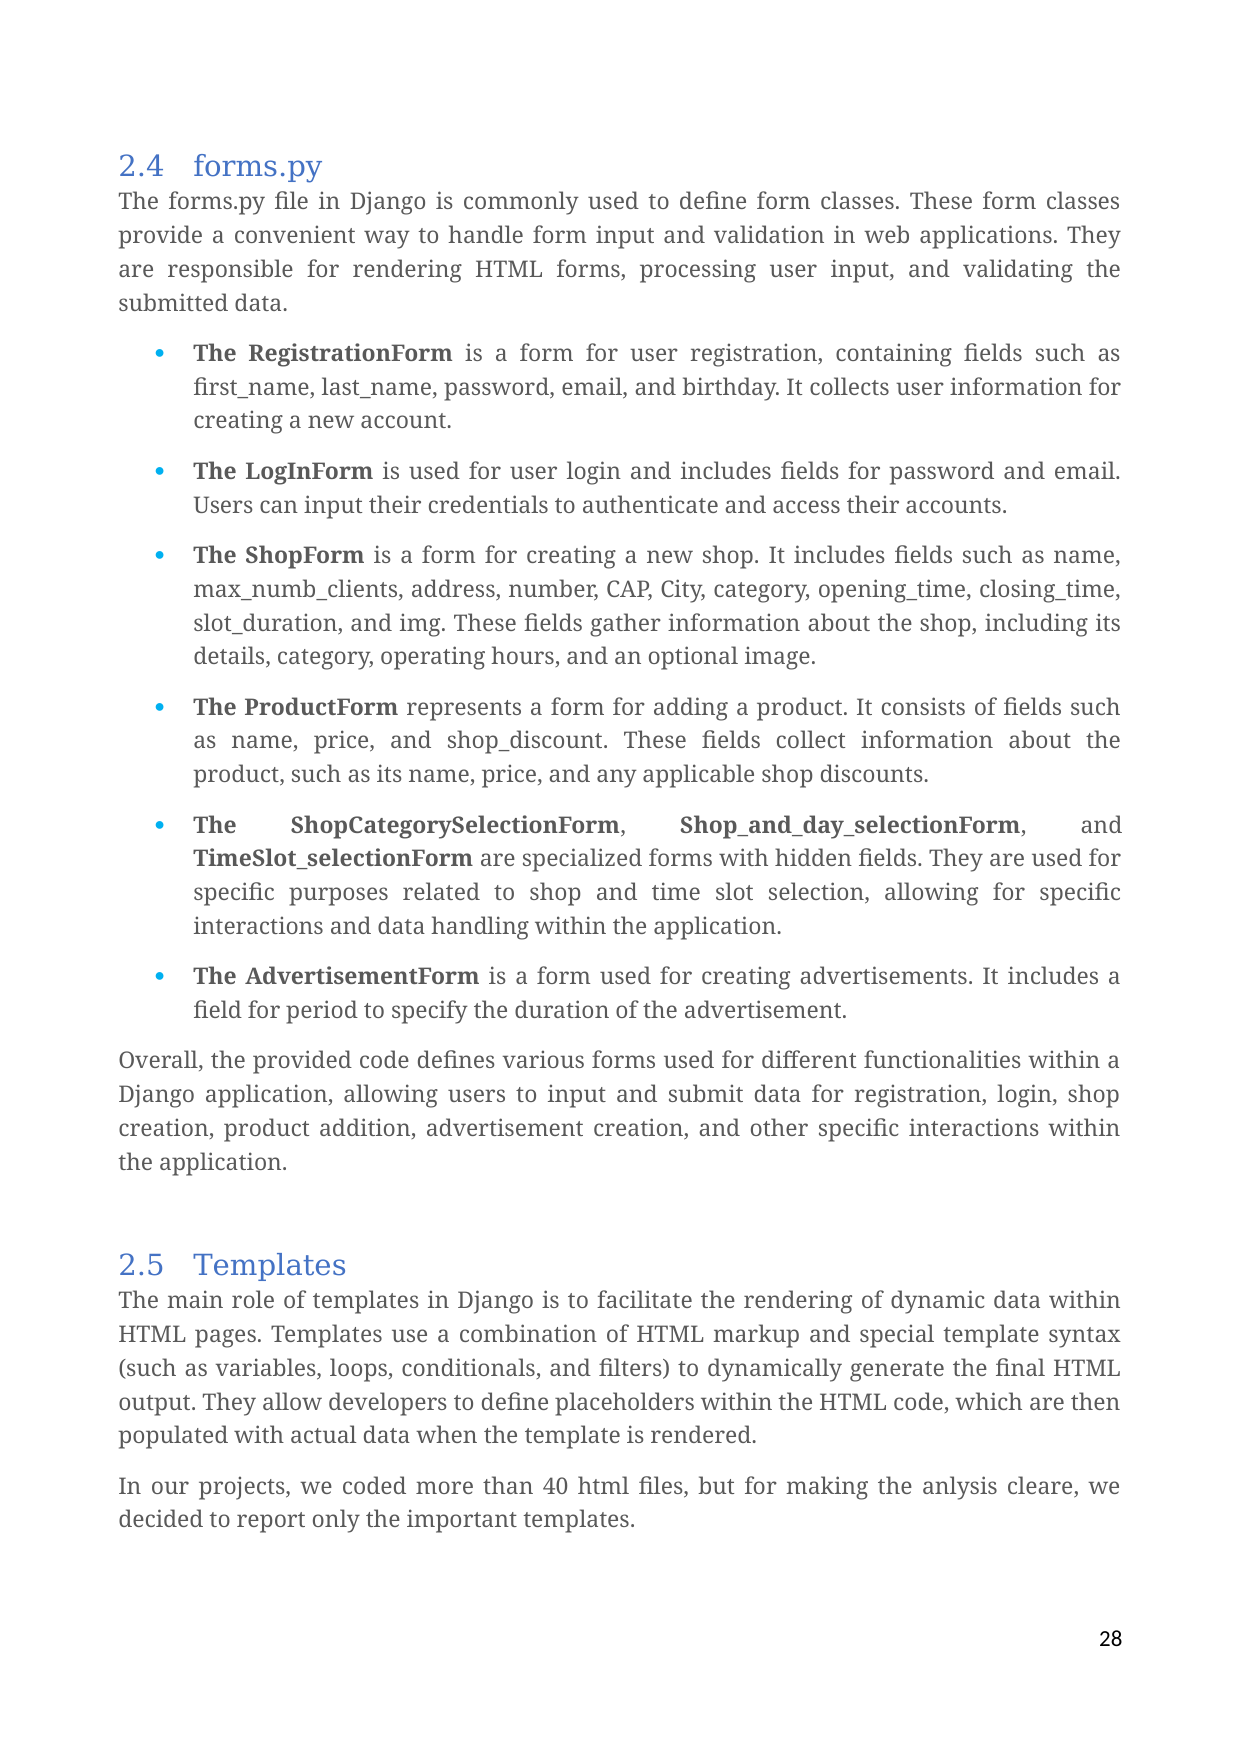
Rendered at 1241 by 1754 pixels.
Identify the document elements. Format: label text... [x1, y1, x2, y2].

subtitle Templates [118, 1247, 1122, 1282]
subtitle forms.py [118, 148, 1122, 183]
list The ShopCategorySelectionForm, Shop_and_day_selectionForm, and TimeSlot_selectionForm are specialized forms with hidden fields. They are used for specific purposes related to shop and time slot selection, allowing for specific interactions and data handling within the application. [156, 809, 1122, 941]
text In our projects, we coded more than 40 html files, but for making the anlysis cleare, we decided to report only the important templates. [118, 1470, 1122, 1535]
list Overall, the provided code defines various forms used for different functionalities within a Django application, allowing users to input and submit data for registration, login, shop creation, product addition, advertisement creation, and other specific interactions within the application. [118, 1044, 1122, 1177]
text The main role of templates in Django is to facilitate the rendering of dynamic data within HTML pages. Templates use a combination of HTML markup and special template syntax (such as variables, loops, conditionals, and filters) to dynamically generate the final HTML output. They allow developers to define placeholders within the HTML code, which are then populated with actual data when the template is rendered. [118, 1284, 1122, 1451]
text The forms.py file in Django is commonly used to define form classes. These form classes provide a convenient way to handle form input and validation in web applications. They are responsible for rendering HTML forms, processing user input, and validating the submitted data. [118, 185, 1122, 318]
list The LogInForm is used for user login and includes fields for password and email. Users can input their credentials to authenticate and access their accounts. [156, 455, 1122, 520]
list The ShopForm is a form for creating a new shop. It includes fields such as name, max_numb_clients, address, number, CAP, City, category, opening_time, closing_time, slot_duration, and img. These fields gather information about the shop, including its details, category, operating hours, and an optional image. [156, 539, 1122, 672]
list The ProductForm represents a form for adding a product. It consists of fields such as name, price, and shop_discount. These fields collect information about the product, such as its name, price, and any applicable shop discounts. [156, 691, 1122, 789]
list The RegistrationForm is a form for user registration, containing fields such as first_name, last_name, password, email, and birthday. It collects user information for creating a new account. [156, 337, 1122, 436]
list The AdvertisementForm is a form used for creating advertisements. It includes a field for period to specify the duration of the advertisement. [156, 960, 1122, 1025]
